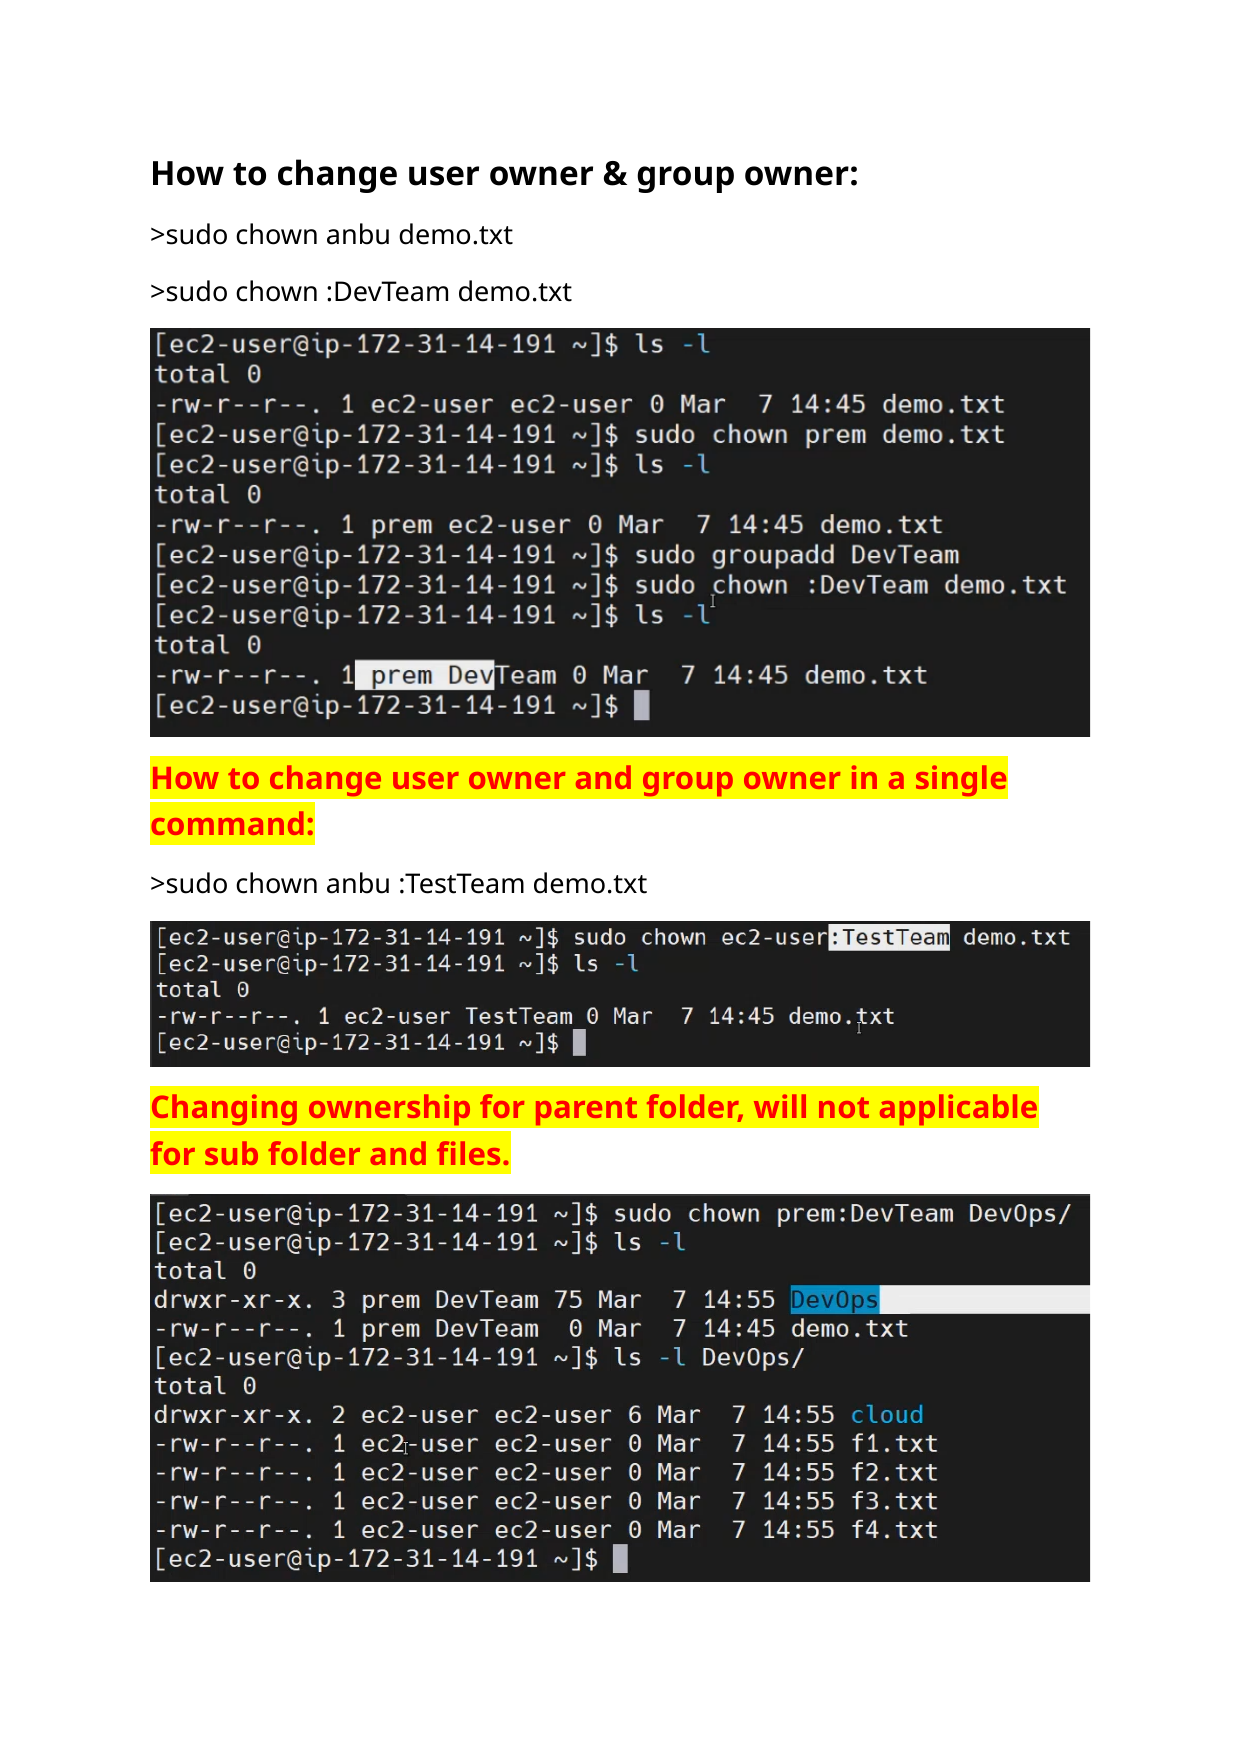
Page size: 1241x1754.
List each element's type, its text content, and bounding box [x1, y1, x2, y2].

text >sudo chown anbu demo.txt [150, 216, 1090, 252]
picture [150, 1194, 1091, 1582]
text >sudo chown :DevTeam demo.txt [150, 272, 1090, 309]
text Changing ownership for parent folder, will not applicable for sub folder and files. [150, 1086, 1090, 1174]
picture [150, 328, 1091, 737]
text >sudo chown anbu :TestTeam demo.txt [150, 865, 1090, 902]
text How to change user owner & group owner: [150, 150, 1090, 195]
picture [150, 921, 1091, 1067]
text How to change user owner and group owner in a single command: [150, 756, 1090, 845]
